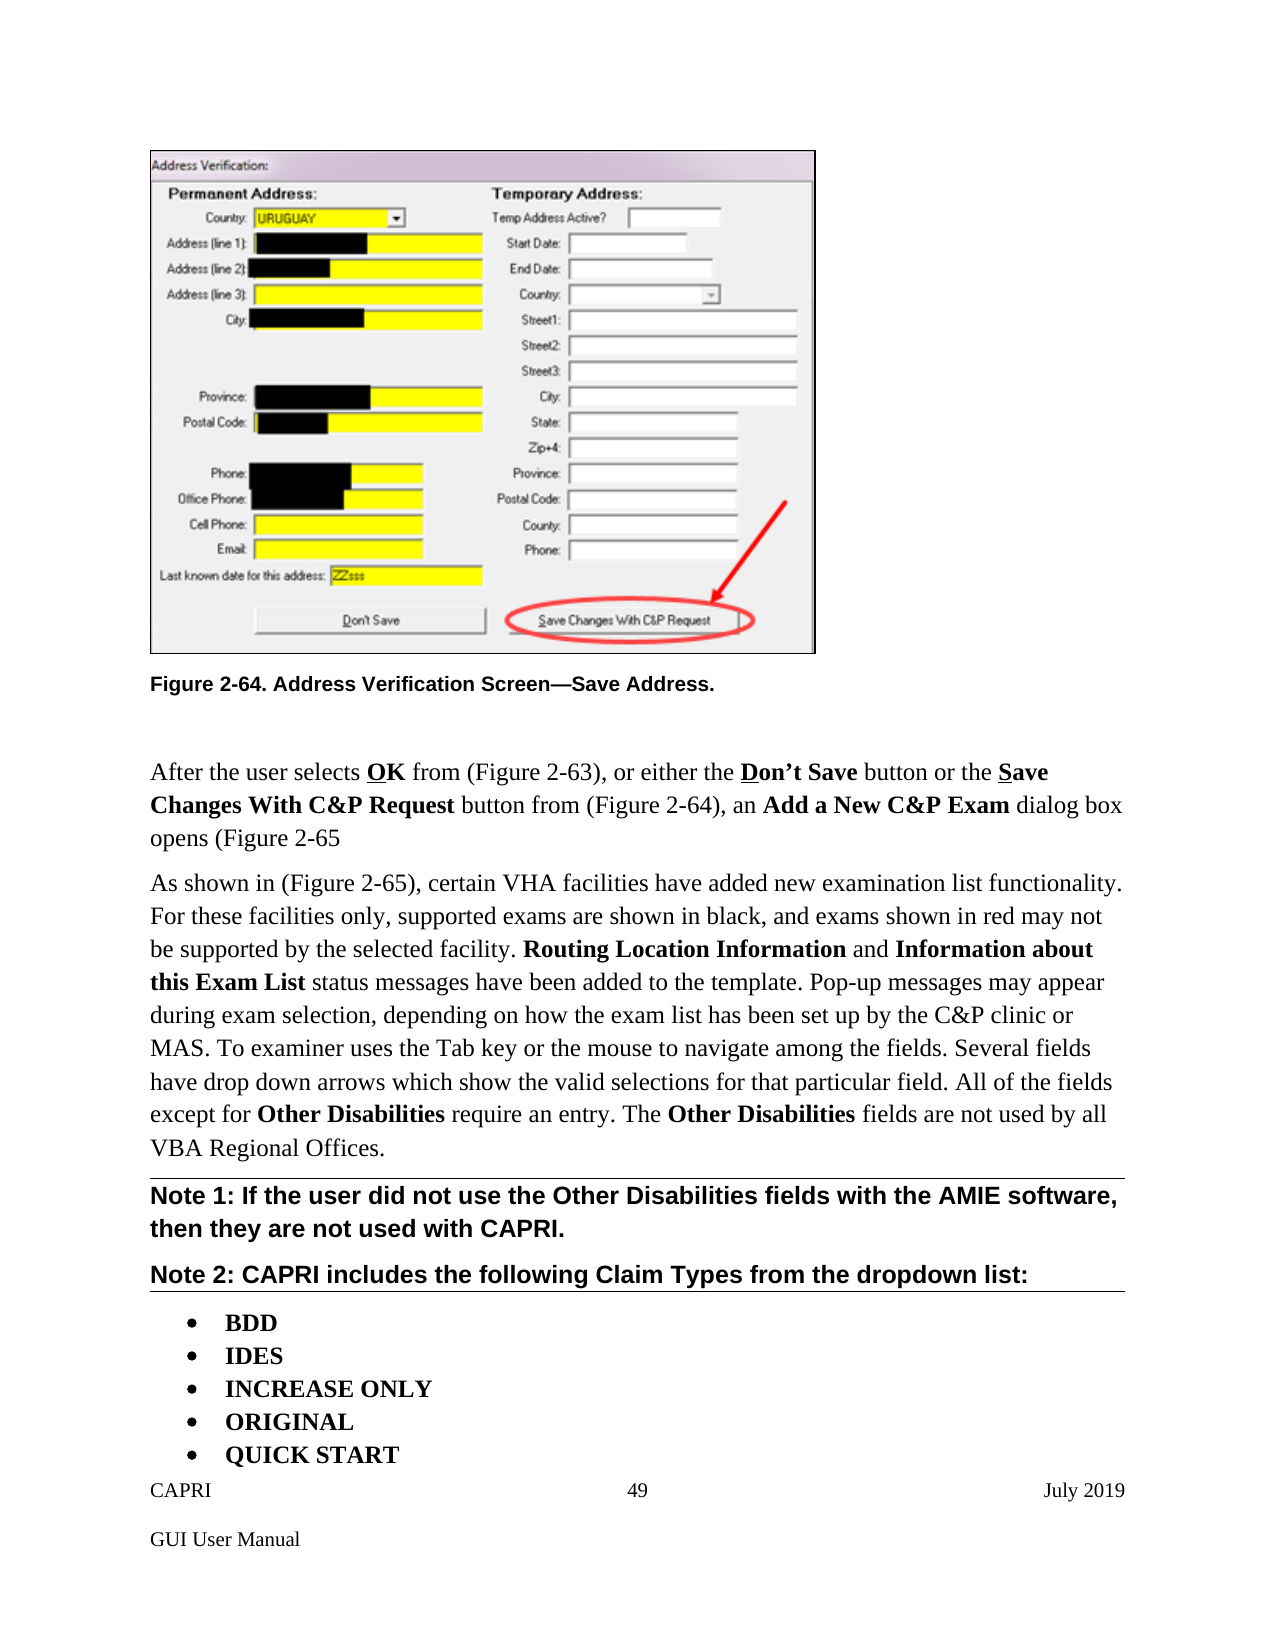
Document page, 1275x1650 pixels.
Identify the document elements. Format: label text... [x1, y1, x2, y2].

picture [151, 151, 814, 653]
list QUICK START [187, 1441, 1125, 1469]
list IDES [187, 1341, 1125, 1370]
list INCREASE ONLY [187, 1374, 1125, 1403]
text Note 2: CAPRI includes the following Claim Types from the dropdown list: [150, 1257, 1125, 1291]
list ORIGINAL [187, 1407, 1125, 1436]
text Note 1: If the user did not use the Other Disabilities fields with the AMIE software, then they are not used with CAPRI. [150, 1179, 1125, 1243]
list BDD [187, 1308, 1125, 1337]
